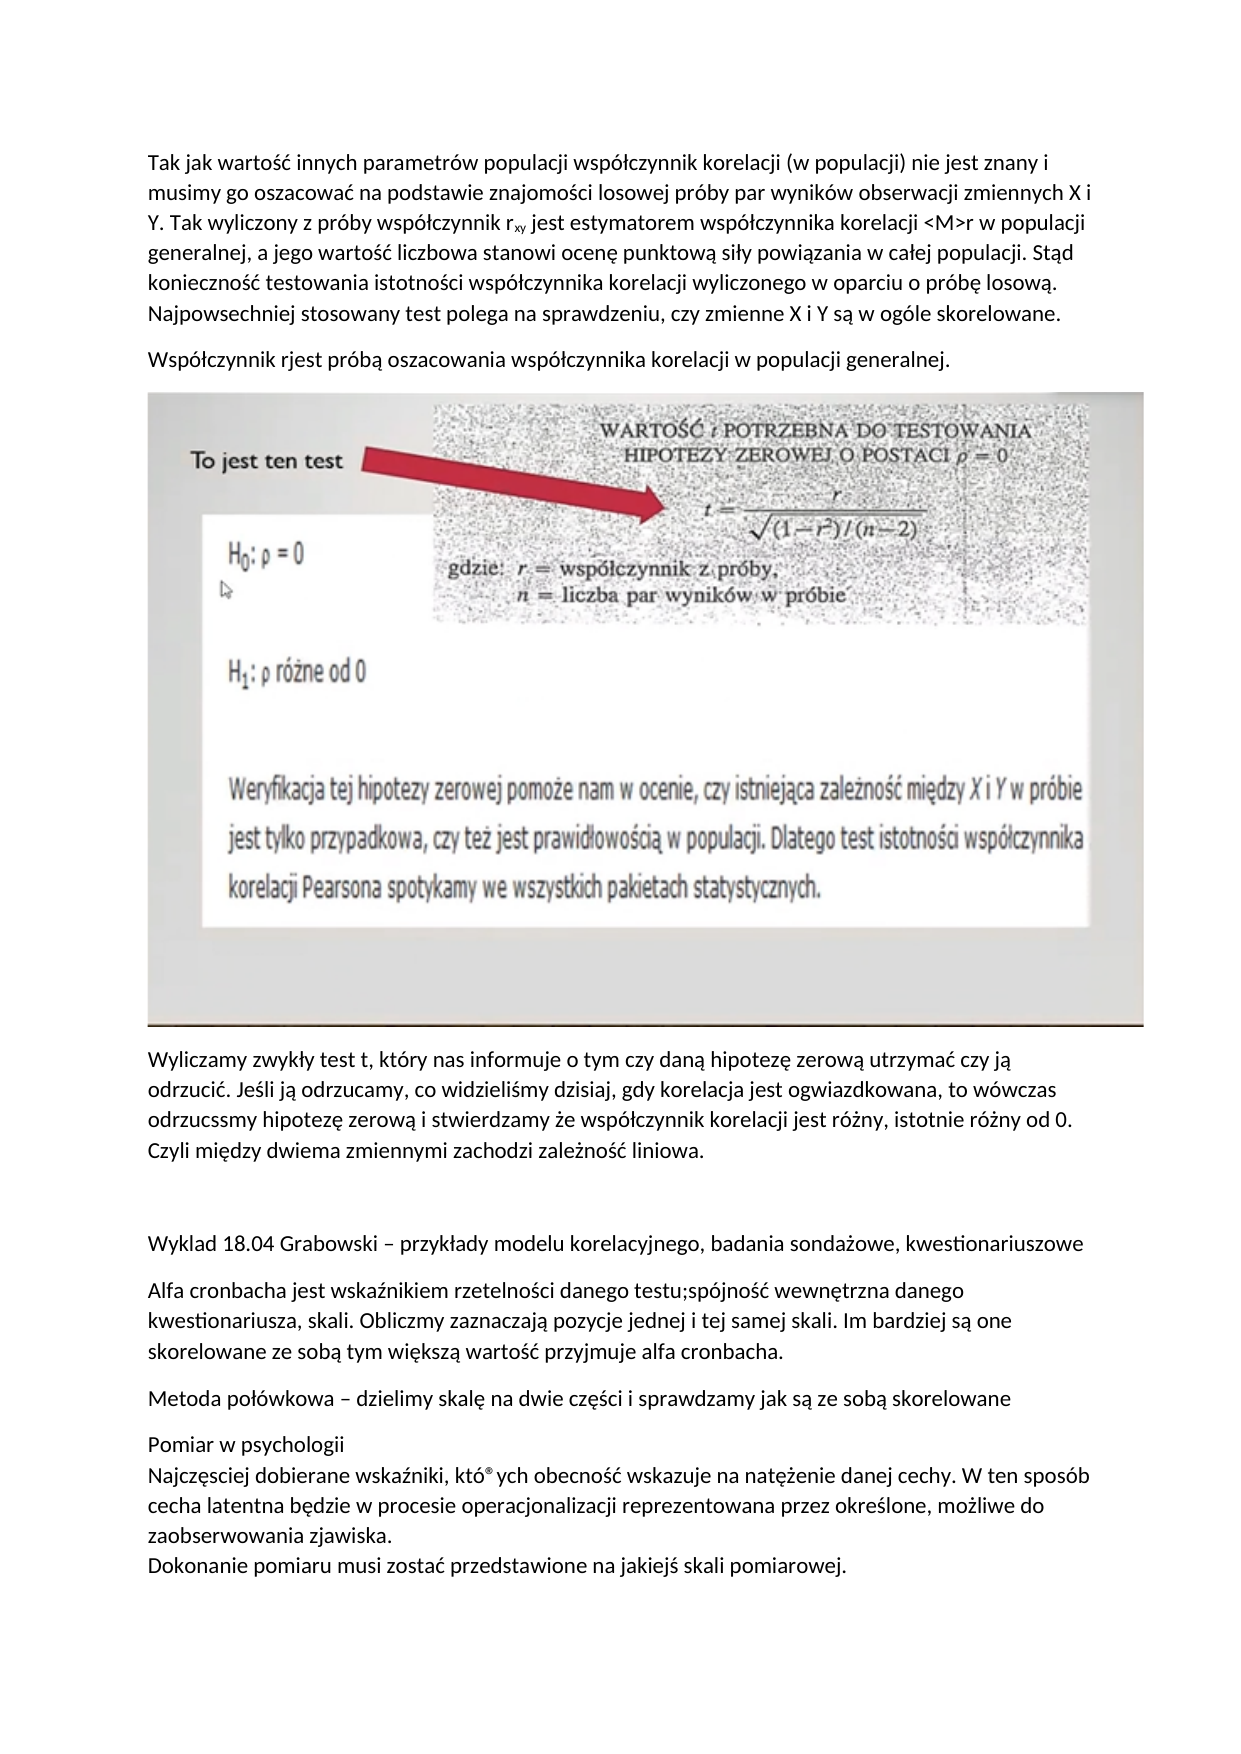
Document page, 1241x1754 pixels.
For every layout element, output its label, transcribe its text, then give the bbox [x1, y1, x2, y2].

text Metoda połówkowa – dzielimy skalę na dwie części i sprawdzamy jak są ze sobą skorelowane [148, 1384, 1093, 1412]
text Pomiar w psychologii Najczęsciej dobierane wskaźniki, któ®ych obecność wskazuje na natężenie danej cechy. W ten sposób cecha latentna będzie w procesie operacjonalizacji reprezentowana przez określone, możliwe do zaobserwowania zjawiska. Dokonanie pomiaru musi zostać przedstawione na jakiejś skali pomiarowej. [148, 1431, 1093, 1579]
text Wyliczamy zwykły test t, który nas informuje o tym czy daną hipotezę zerową utrzymać czy ją odrzucić. Jeśli ją odrzucamy, co widzieliśmy dzisiaj, gdy korelacja jest ogwiazdkowana, to wówczas odrzucssmy hipotezę zerową i stwierdzamy że współczynnik korelacji jest różny, istotnie różny od 0. Czyli między dwiema zmiennymi zachodzi zależność liniowa. [148, 1045, 1093, 1164]
text Alfa cronbacha jest wskaźnikiem rzetelności danego testu;spójność wewnętrzna danego kwestionariusza, skali. Obliczmy zaznaczają pozycje jednej i tej samej skali. Im bardziej są one skorelowane ze sobą tym większą wartość przyjmuje alfa cronbacha. [148, 1276, 1093, 1365]
text Współczynnik rjest próbą oszacowania współczynnika korelacji w populacji generalnej. [148, 346, 1093, 373]
text Wyklad 18.04 Grabowski – przykłady modelu korelacyjnego, badania sondażowe, kwestionariuszowe [148, 1229, 1093, 1257]
picture [147, 392, 1144, 1027]
text Tak jak wartość innych parametrów populacji współczynnik korelacji (w populacji) nie jest znany i musimy go oszacować na podstawie znajomości losowej próby par wyników obserwacji zmiennych X i Y. Tak wyliczony z próby współczynnik rxy jest estymatorem współczynnika korelacji <M>r w populacji generalnej, a jego wartość liczbowa stanowi ocenę punktową siły powiązania w całej populacji. Stąd konieczność testowania istotności współczynnika korelacji wyliczonego w oparciu o próbę losową. Najpowsechniej stosowany test polega na sprawdzeniu, czy zmienne X i Y są w ogóle skorelowane. [148, 148, 1093, 327]
